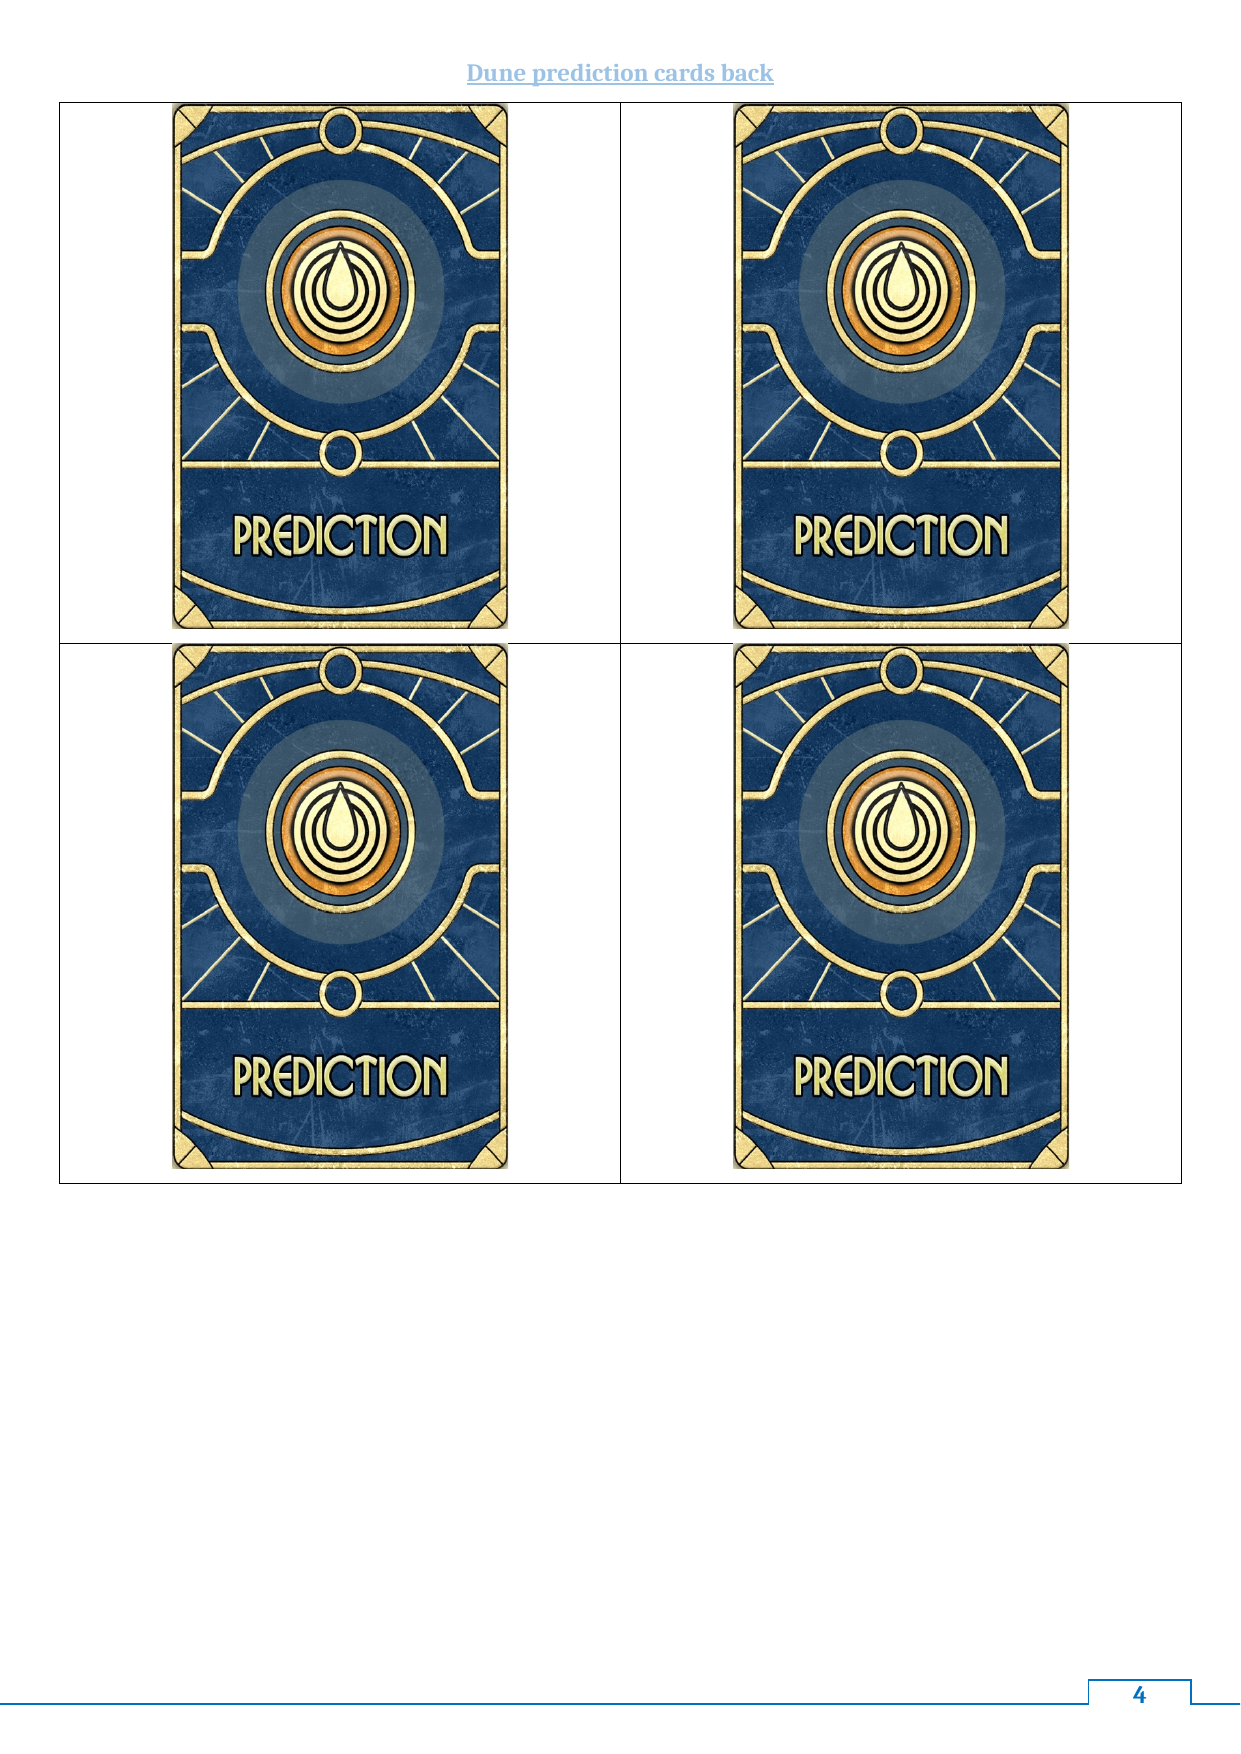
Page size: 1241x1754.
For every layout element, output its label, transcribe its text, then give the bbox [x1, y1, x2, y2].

picture [172, 643, 509, 1169]
picture [733, 103, 1070, 629]
table_cell [60, 644, 620, 1183]
subtitle Dune prediction cards back [59, 59, 1181, 88]
picture [172, 103, 509, 629]
table_cell [621, 644, 1181, 1183]
table_header [621, 103, 1181, 642]
picture [733, 643, 1070, 1169]
table_header [60, 103, 620, 642]
